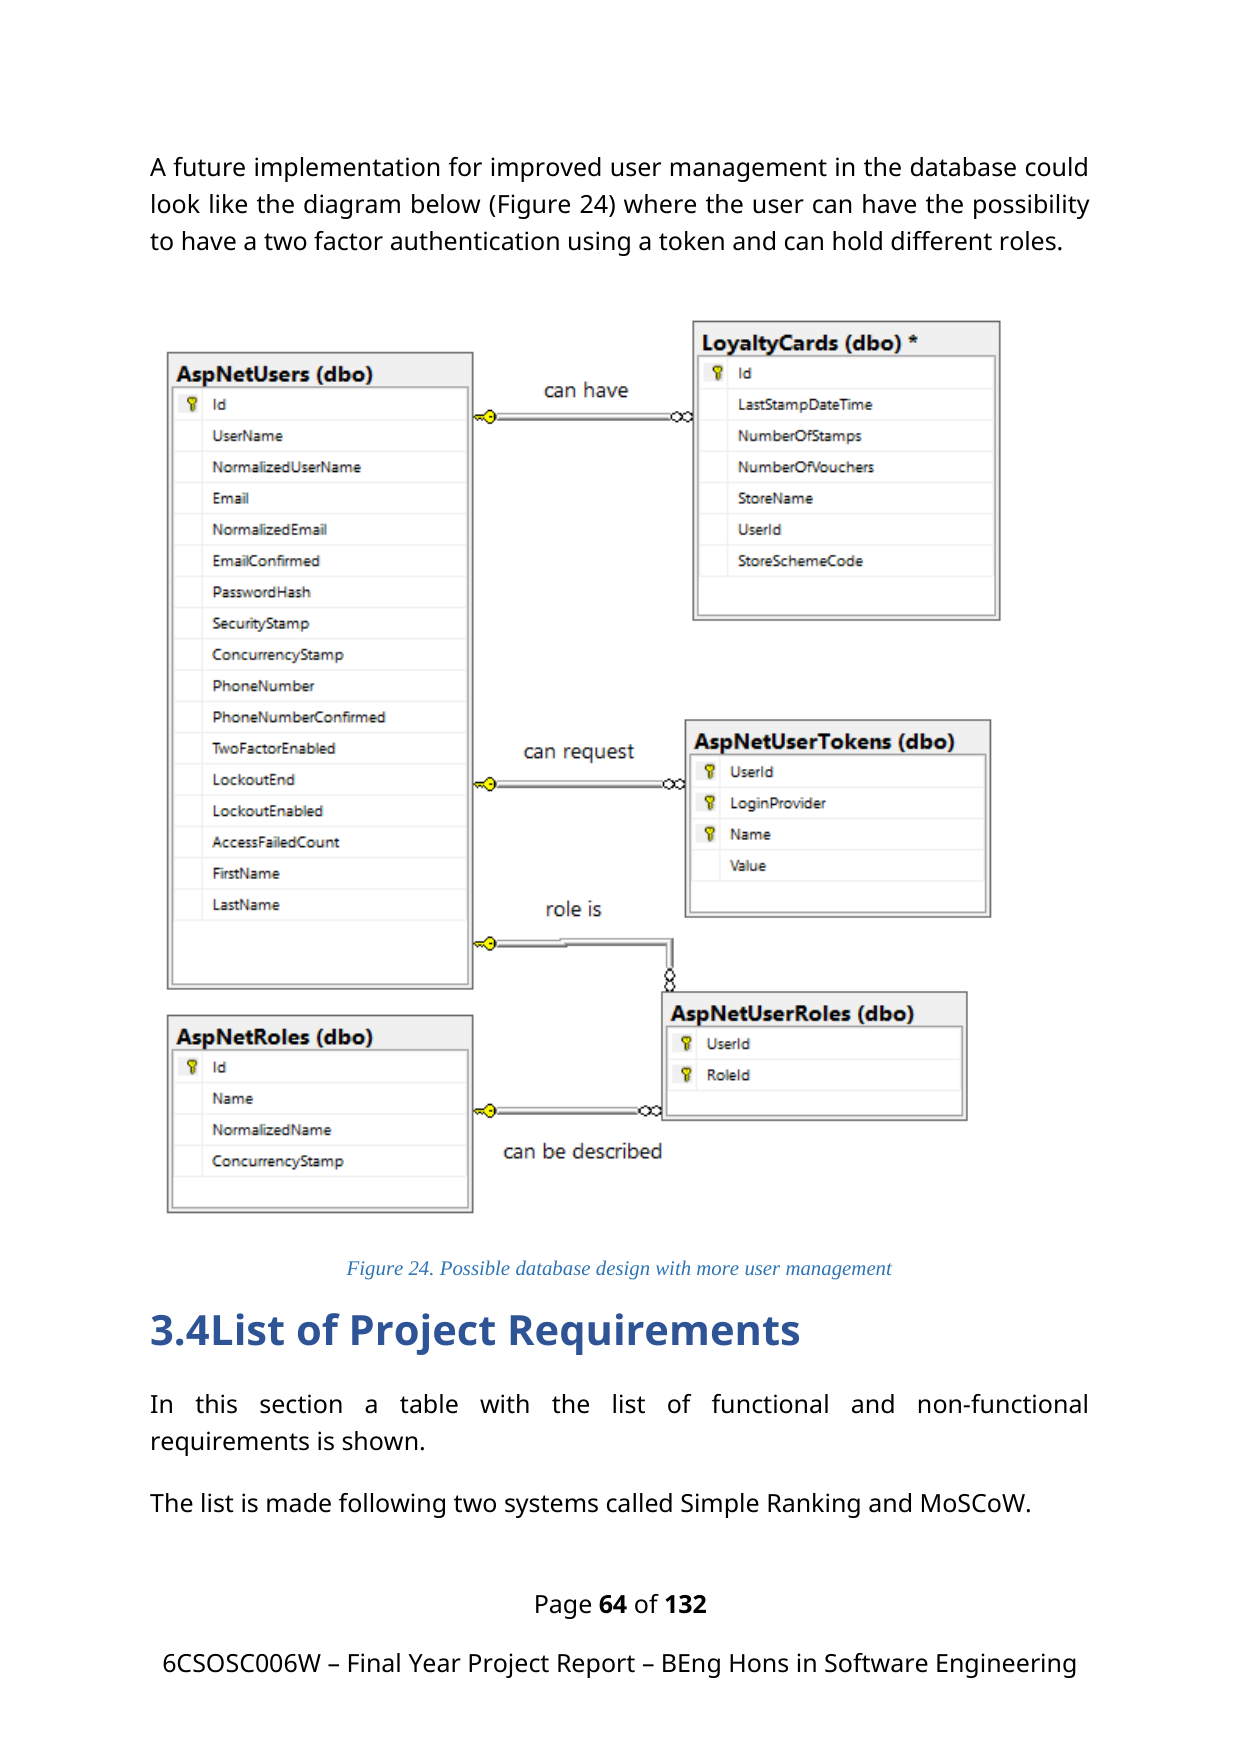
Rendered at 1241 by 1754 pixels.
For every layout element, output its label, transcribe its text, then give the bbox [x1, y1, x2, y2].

text The list is made following two systems called Simple Ranking and MoSCoW. [150, 1486, 1090, 1520]
subtitle List of Project Requirements [150, 1301, 1090, 1358]
picture [150, 285, 1029, 1229]
text Figure 24. Possible database design with more user management [150, 1256, 1090, 1280]
text In this section a table with the list of functional and non-functional requirements is shown. [150, 1387, 1090, 1458]
text A future implementation for improved user management in the database could look like the diagram below (Figure 24) where the user can have the possibility to have a two factor authentication using a token and can hold different roles. [150, 150, 1090, 258]
